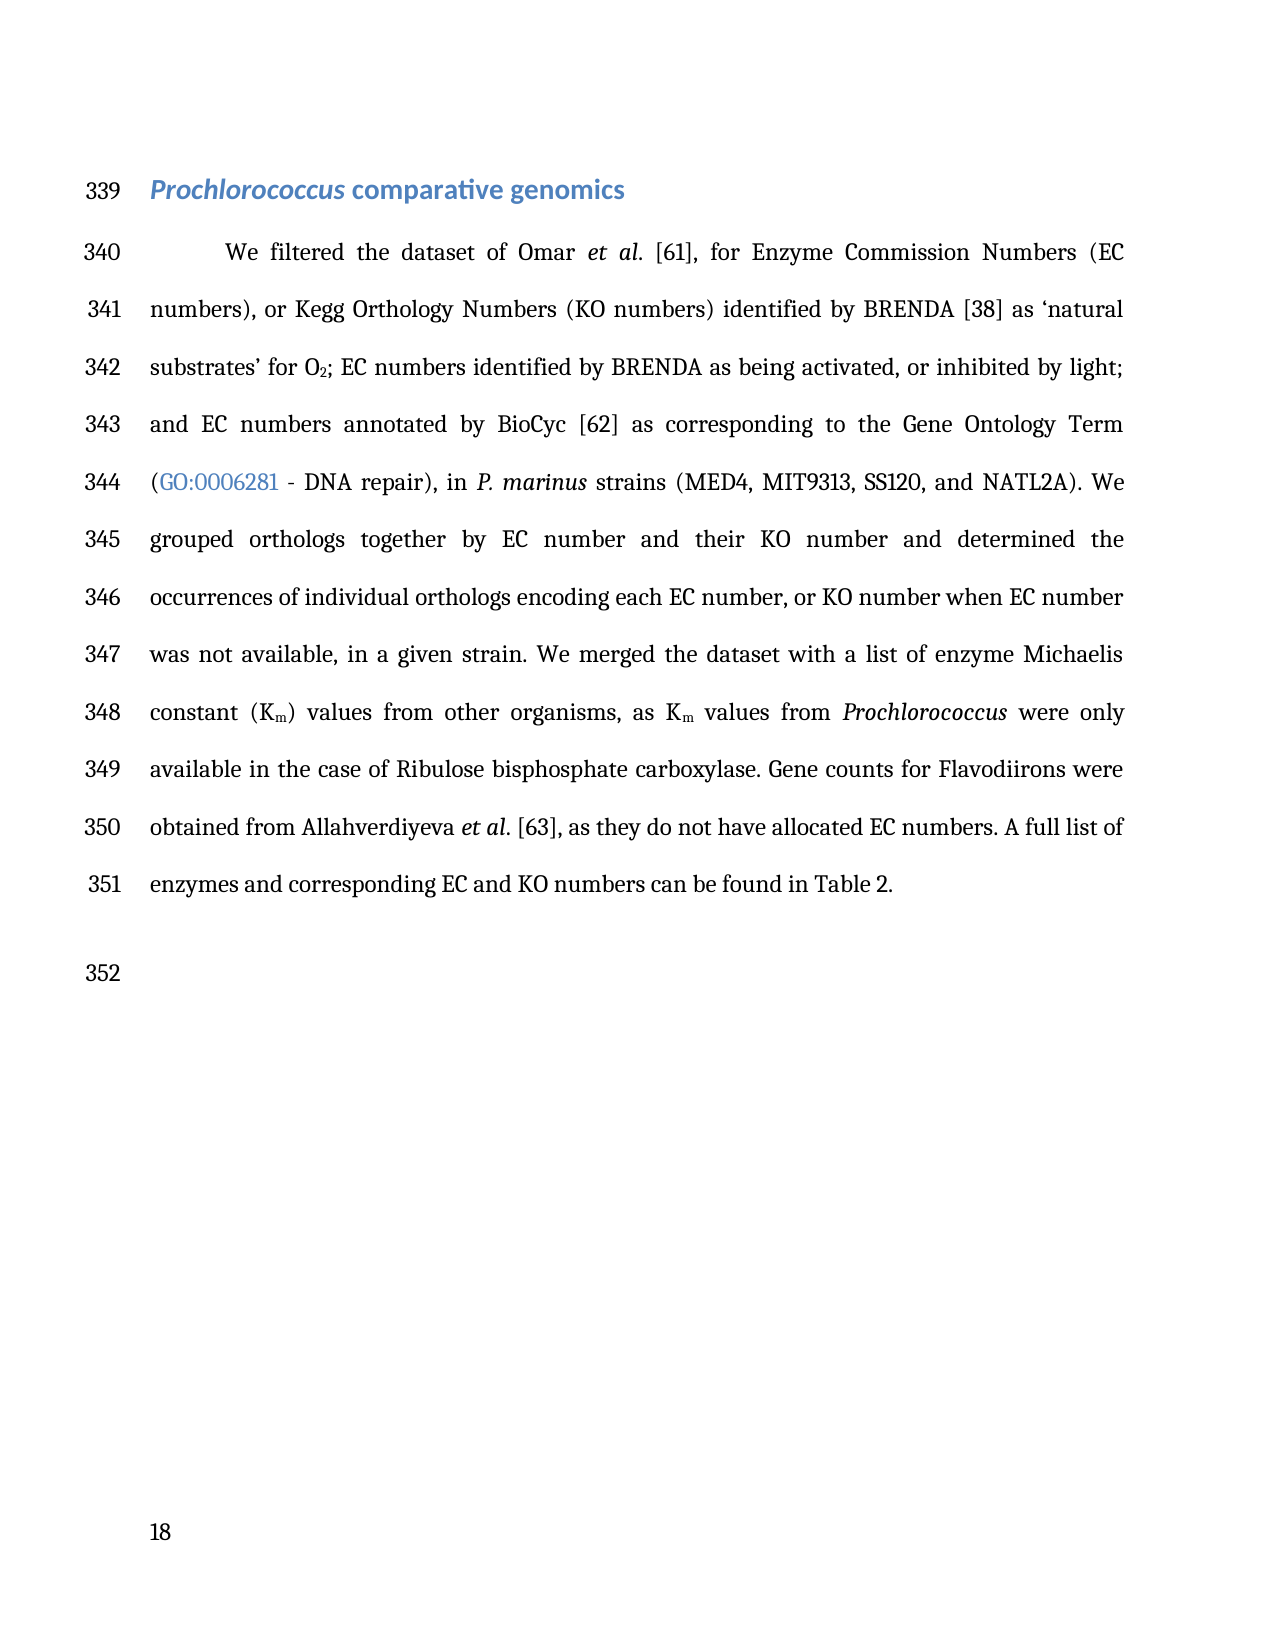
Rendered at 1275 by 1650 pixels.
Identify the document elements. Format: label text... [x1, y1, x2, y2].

text We filtered the dataset of Omar et al. [61], for Enzyme Commission Numbers (EC numbers), or Kegg Orthology Numbers (KO numbers) identified by BRENDA [38] as ‘natural substrates’ for O2; EC numbers identified by BRENDA as being activated, or inhibited by light; and EC numbers annotated by BioCyc [62] as corresponding to the Gene Ontology Term (GO:0006281 - DNA repair), in P. marinus strains (MED4, MIT9313, SS120, and NATL2A). We grouped orthologs together by EC number and their KO number and determined the occurrences of individual orthologs encoding each EC number, or KO number when EC number was not available, in a given strain. We merged the dataset with a list of enzyme Michaelis constant (Km) values from other organisms, as Km values from Prochlorococcus were only available in the case of Ribulose bisphosphate carboxylase. Gene counts for Flavodiirons were obtained from Allahverdiyeva et al. [63], as they do not have allocated EC numbers. A full list of enzymes and corresponding EC and KO numbers can be found in Table 2. [150, 238, 1125, 899]
subtitle Prochlorococcus comparative genomics [150, 171, 1125, 206]
